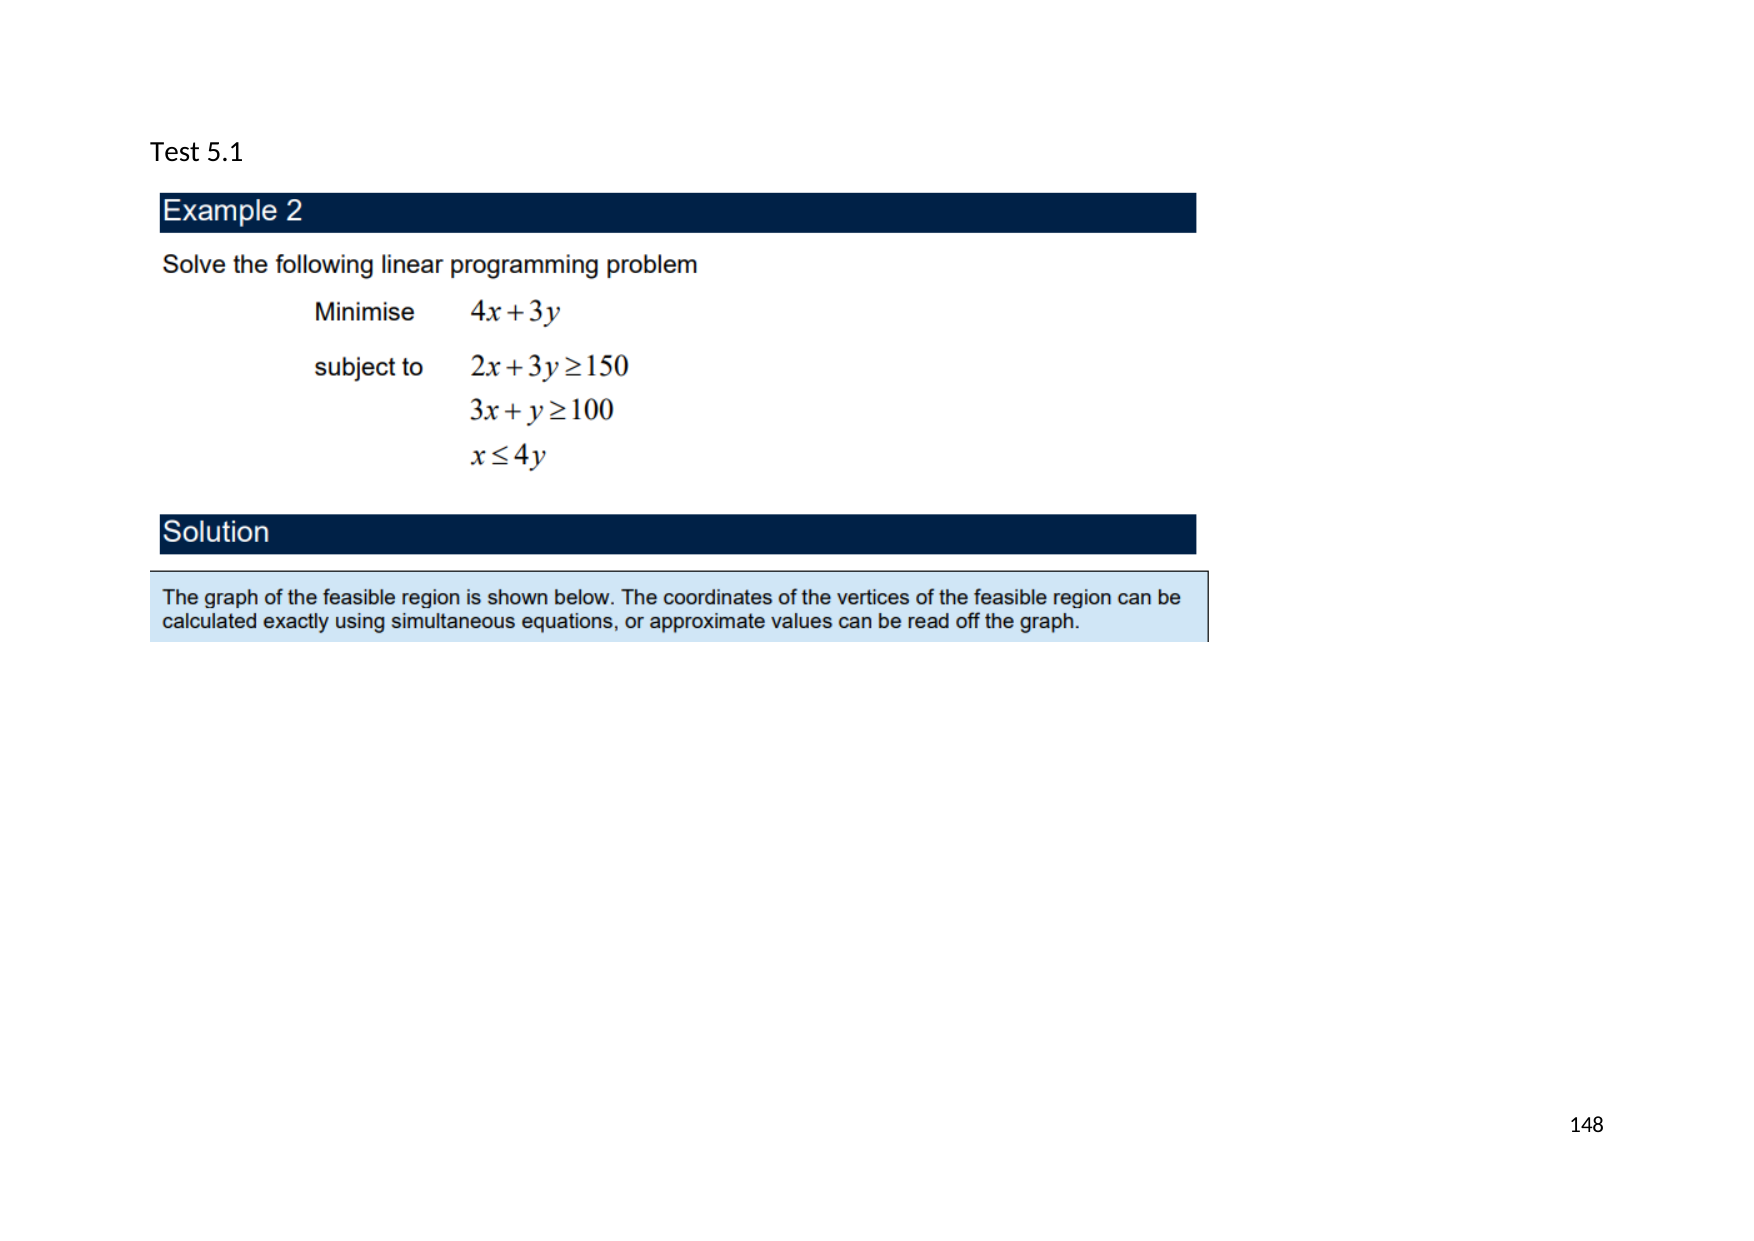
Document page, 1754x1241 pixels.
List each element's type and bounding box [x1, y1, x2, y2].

picture [150, 188, 1229, 642]
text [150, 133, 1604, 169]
